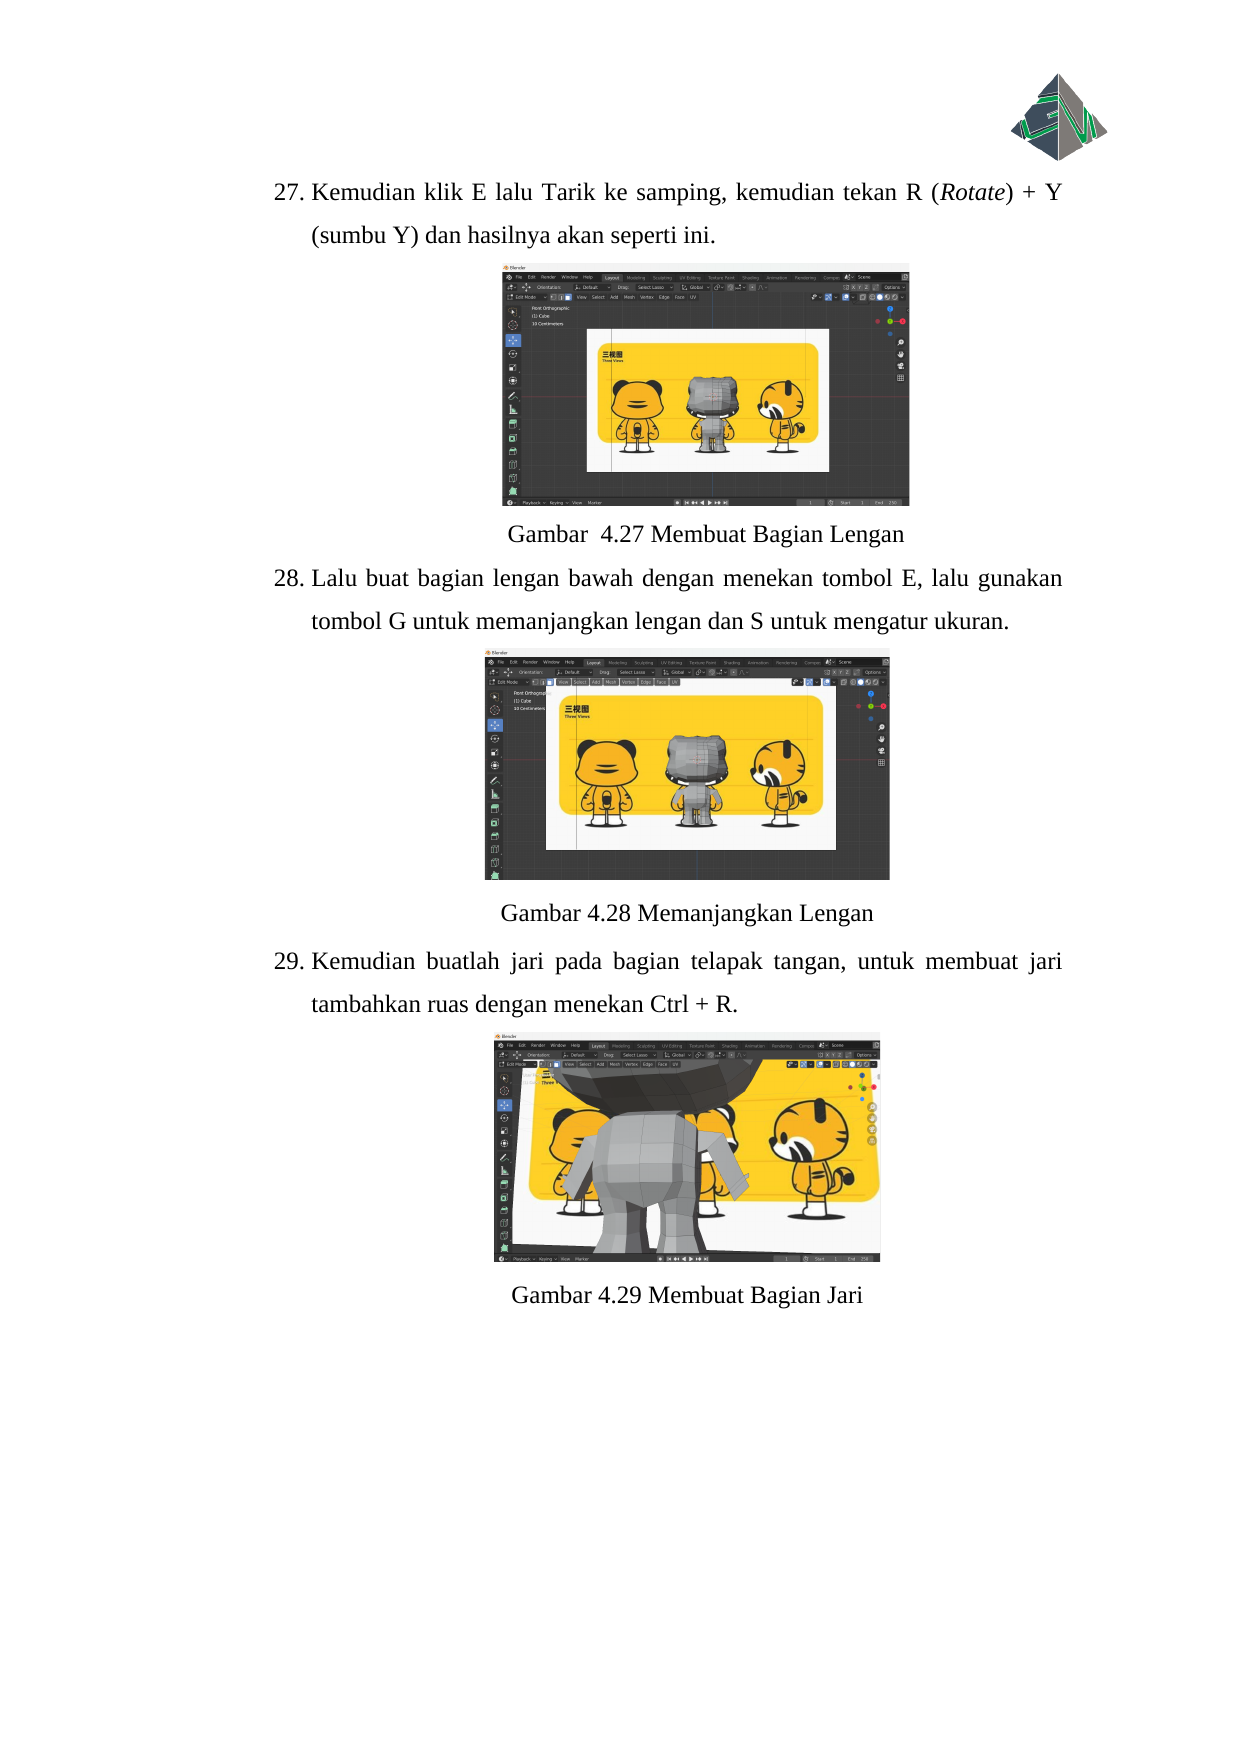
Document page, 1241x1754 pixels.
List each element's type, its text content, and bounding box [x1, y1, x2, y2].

list Kemudian buatlah jari pada bagian telapak tangan, untuk membuat jari tambahkan ruas dengan menekan Ctrl + R. [274, 946, 1063, 1018]
picture [484, 648, 890, 880]
list Kemudian klik E lalu Tarik ke samping, kemudian tekan R (Rotate) + Y (sumbu Y) dan hasilnya akan seperti ini. [274, 177, 1063, 249]
picture [494, 1032, 881, 1262]
text Gambar 4.28 Memanjangkan Lengan [311, 898, 1063, 927]
list Lalu buat bagian lengan bawah dengan menekan tombol E, lalu gunakan tombol G untuk memanjangkan lengan dan S untuk mengatur ukuran. [274, 563, 1063, 634]
subtitle 4.27 Membuat Bagian Lengan [349, 519, 1063, 548]
text Gambar 4.29 Membuat Bagian Jari [311, 1280, 1063, 1309]
picture [502, 263, 910, 506]
picture [1010, 73, 1108, 161]
